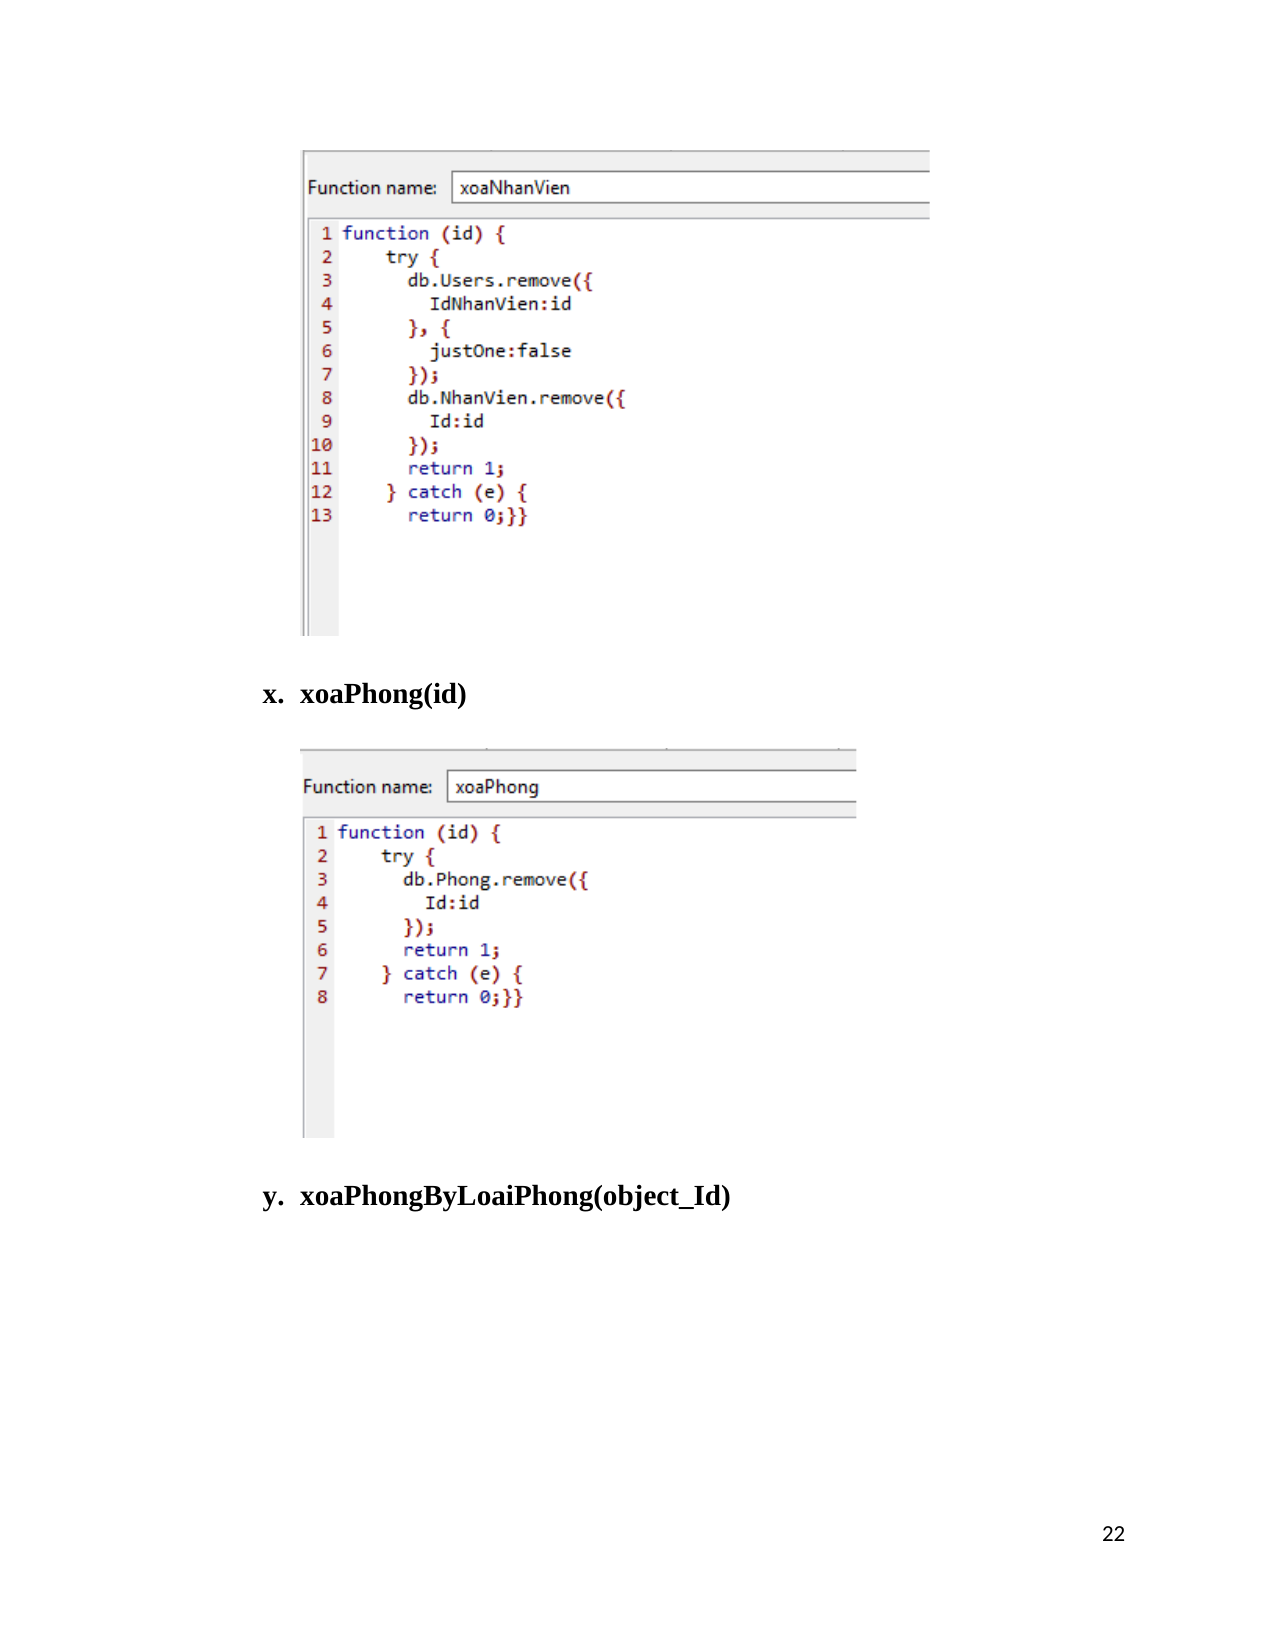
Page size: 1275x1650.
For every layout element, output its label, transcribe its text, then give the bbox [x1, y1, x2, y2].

list xoaPhong(id) [262, 677, 1125, 710]
list xoaPhongByLoaiPhong(object_Id) [262, 1178, 1125, 1212]
picture [300, 748, 857, 1138]
picture [300, 150, 930, 636]
